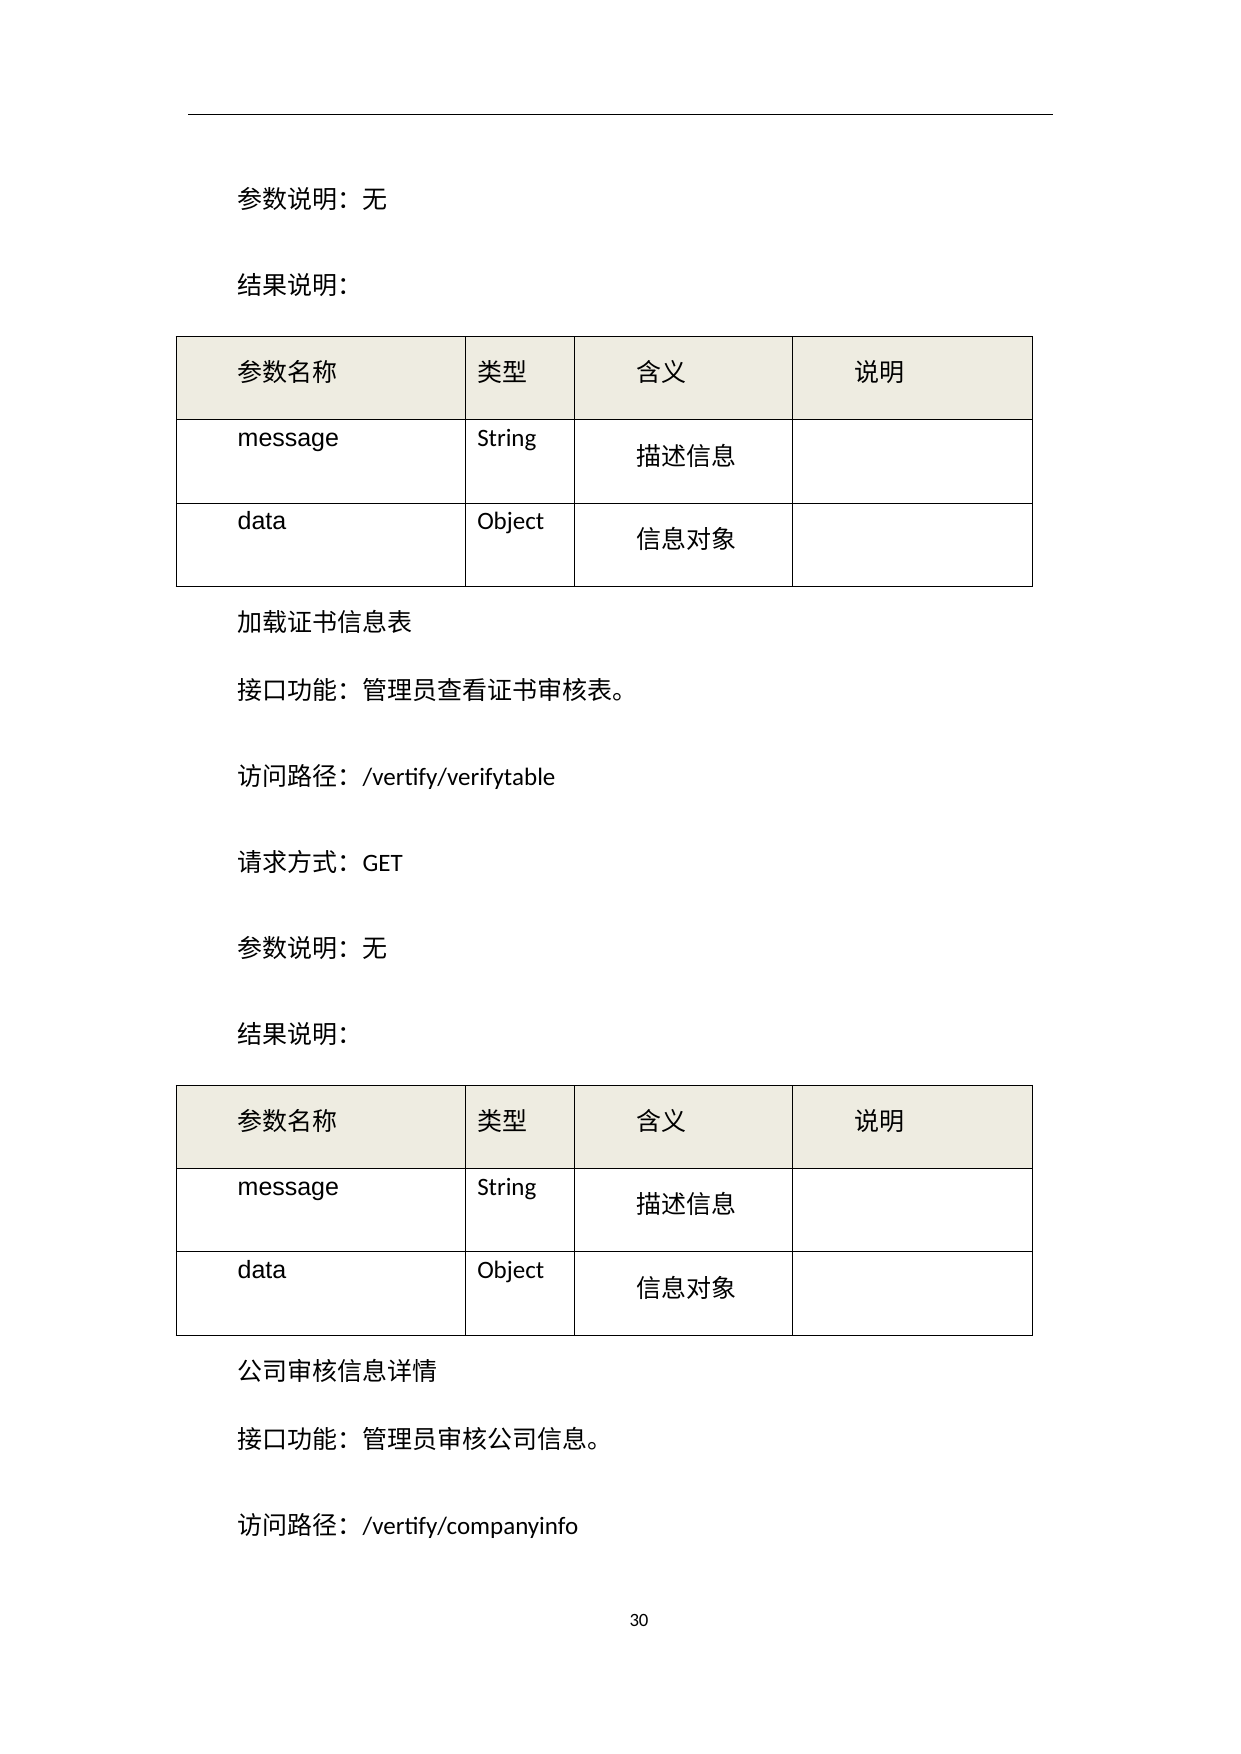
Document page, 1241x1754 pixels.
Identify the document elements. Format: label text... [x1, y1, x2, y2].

table_header 类型 [466, 337, 574, 419]
table_cell 描述信息 [575, 1169, 792, 1251]
table_cell data [177, 1252, 465, 1334]
table_cell [793, 1252, 1032, 1334]
table_cell data [177, 504, 465, 586]
table_cell [793, 504, 1032, 586]
table_header 参数名称 [177, 1086, 465, 1168]
table_cell String [466, 420, 574, 502]
table_cell message [177, 1169, 465, 1251]
table_header 含义 [575, 1086, 792, 1168]
table_header 类型 [466, 1086, 574, 1168]
table_header 说明 [793, 337, 1032, 419]
text 接口功能：管理员审核公司信息。 [187, 1403, 1053, 1471]
text 接口功能：管理员查看证书审核表。 [187, 654, 1053, 722]
table_cell 信息对象 [575, 1252, 792, 1334]
table_cell message [177, 420, 465, 502]
text 结果说明： [187, 250, 1053, 318]
text 公司审核信息详情 [187, 1336, 1053, 1403]
text 访问路径：/vertify/verifytable [187, 741, 1053, 808]
text 加载证书信息表 [187, 587, 1053, 654]
table_header 说明 [793, 1086, 1032, 1168]
table_cell [793, 1169, 1032, 1251]
table_cell String [466, 1169, 574, 1251]
table_cell [793, 420, 1032, 502]
table_header 含义 [575, 337, 792, 419]
table_header 参数名称 [177, 337, 465, 419]
text 请求方式：GET [187, 827, 1053, 894]
table_cell Object [466, 504, 574, 586]
table_cell 信息对象 [575, 504, 792, 586]
text 结果说明： [187, 999, 1053, 1067]
text 参数说明：无 [187, 913, 1053, 981]
text 参数说明：无 [187, 164, 1053, 232]
table_cell Object [466, 1252, 574, 1334]
table_cell 描述信息 [575, 420, 792, 502]
text 访问路径：/vertify/companyinfo [187, 1489, 1053, 1557]
